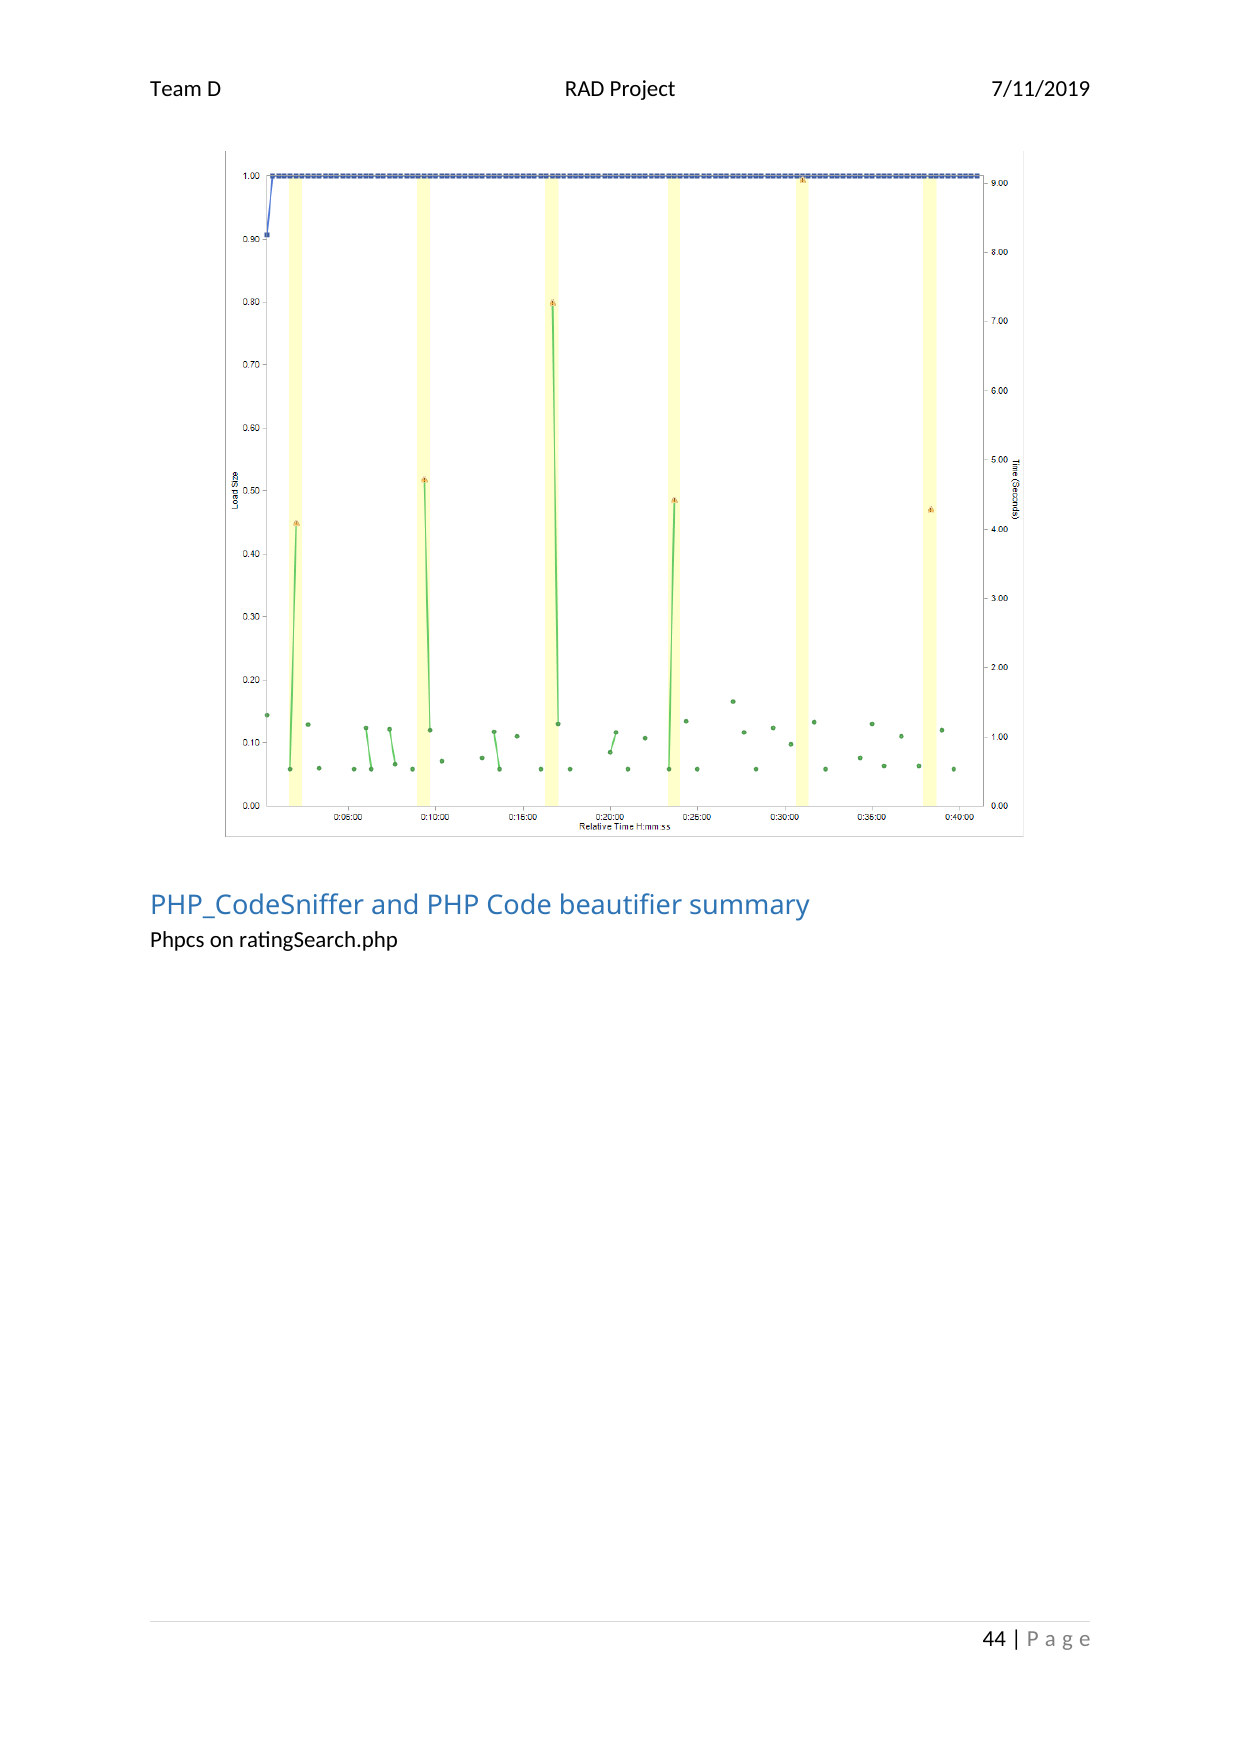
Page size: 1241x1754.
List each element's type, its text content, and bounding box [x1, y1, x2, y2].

subtitle PHP_CodeSniffer and PHP Code beautifier summary [150, 886, 1090, 923]
text Phpcs on ratingSearch.php [150, 926, 1090, 954]
picture [225, 151, 1024, 837]
